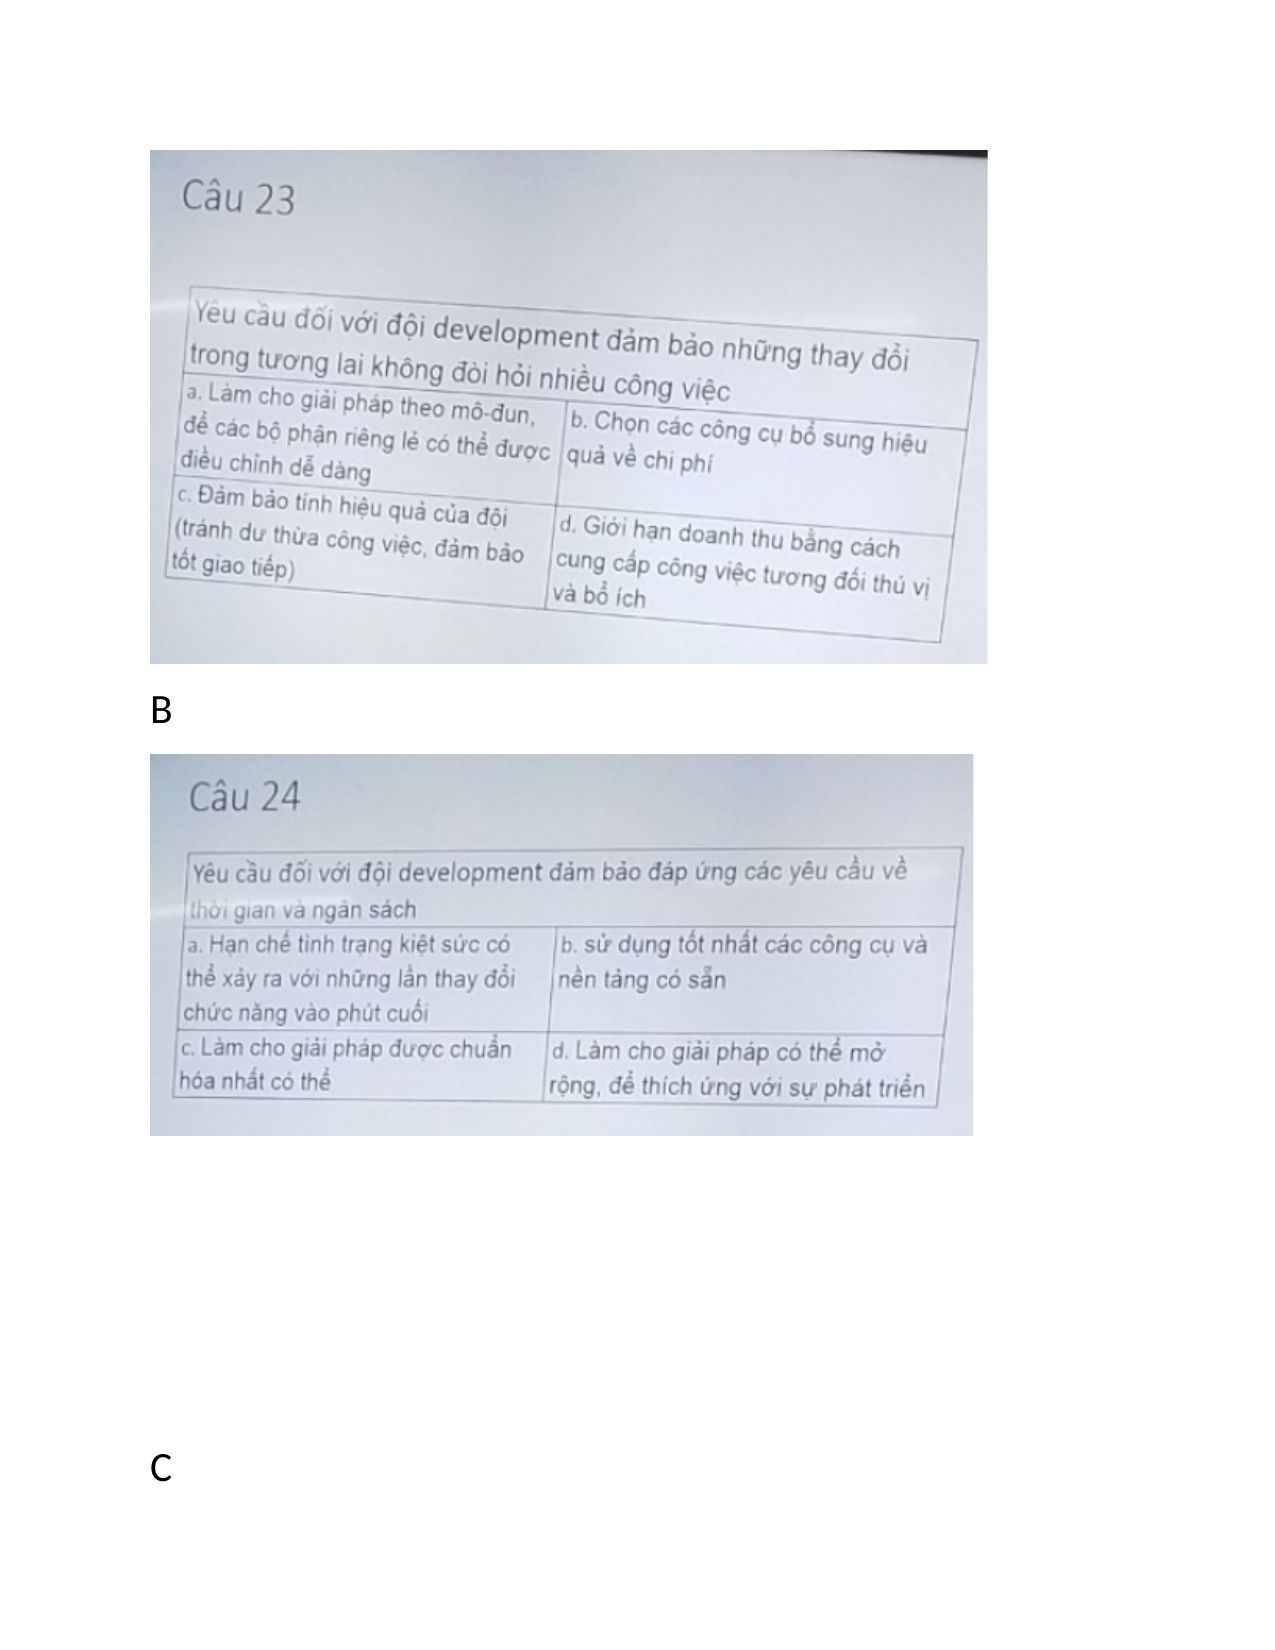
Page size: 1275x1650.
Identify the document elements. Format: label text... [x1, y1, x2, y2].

picture [150, 150, 988, 664]
text C [150, 1441, 1125, 1492]
text B [150, 683, 1125, 734]
picture [150, 754, 974, 1136]
